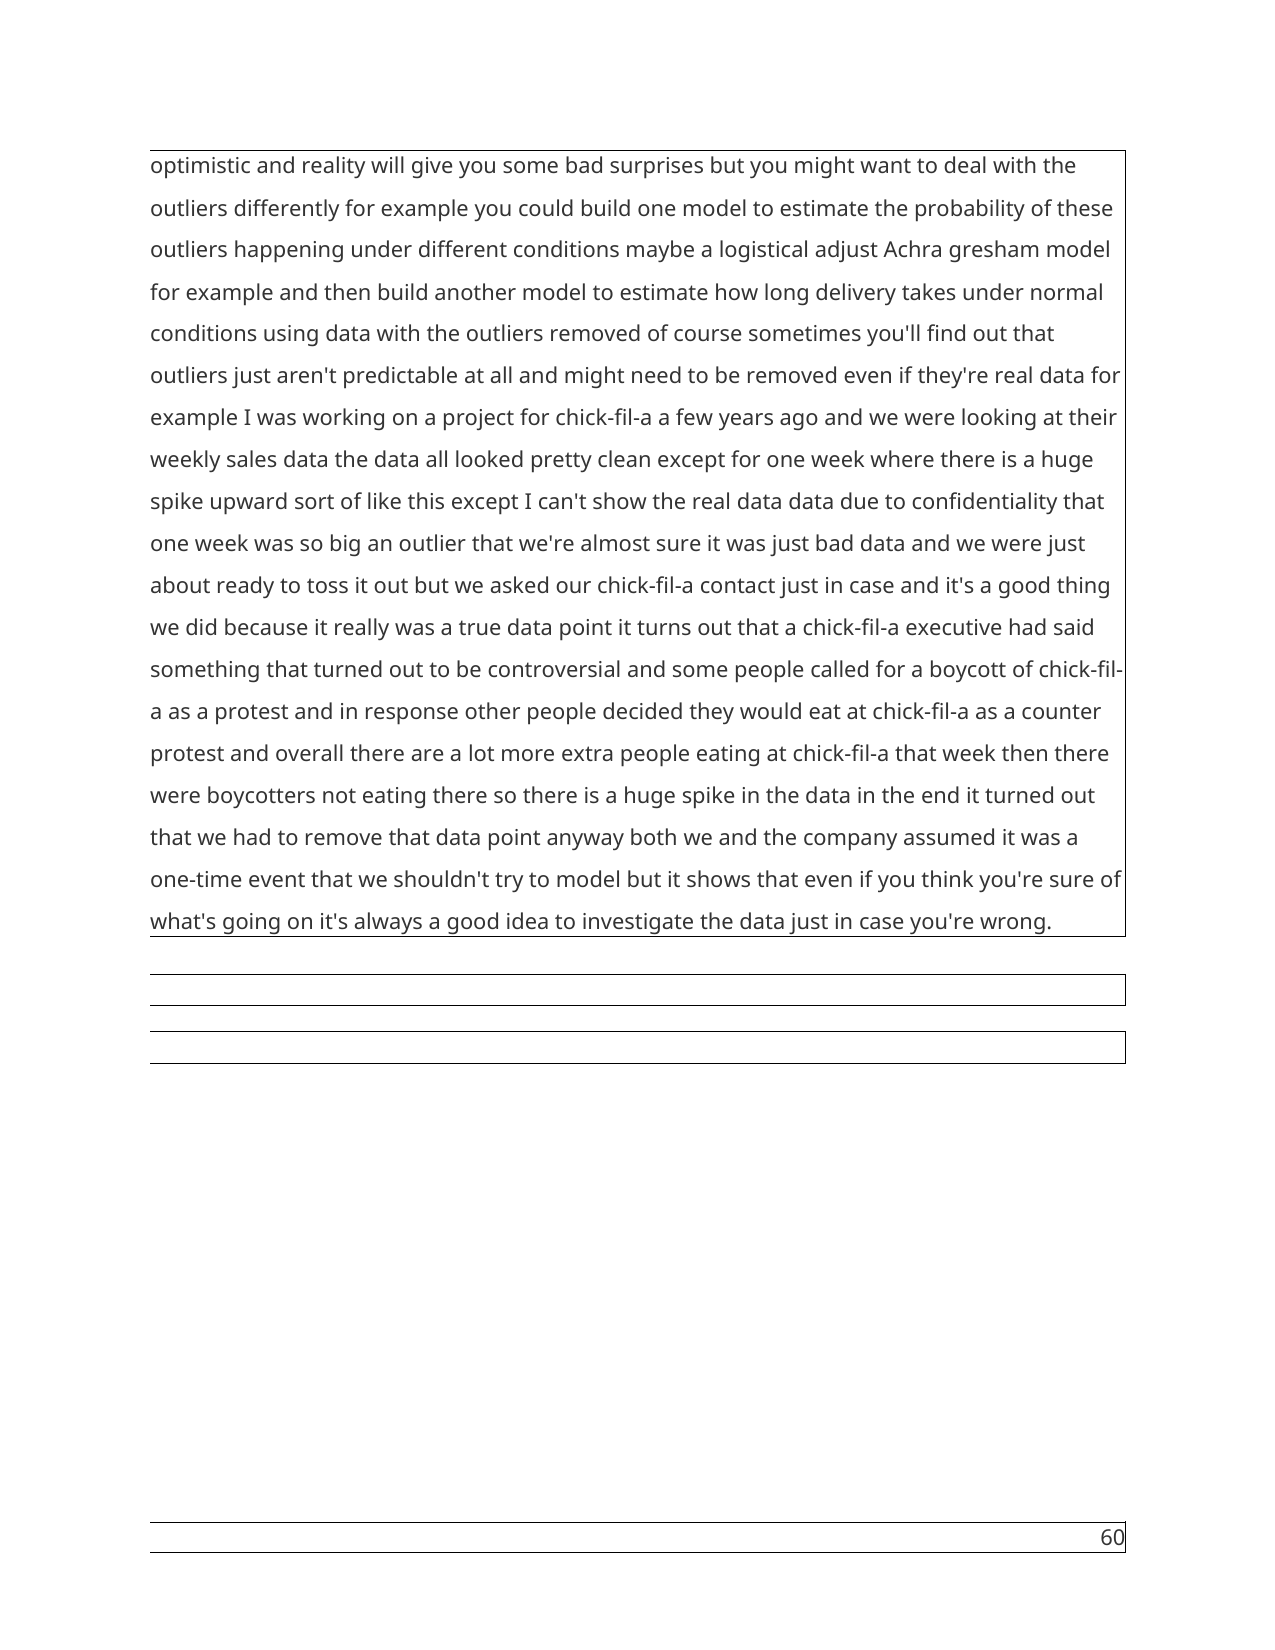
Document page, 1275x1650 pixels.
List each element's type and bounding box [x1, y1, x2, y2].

text [150, 151, 1125, 936]
